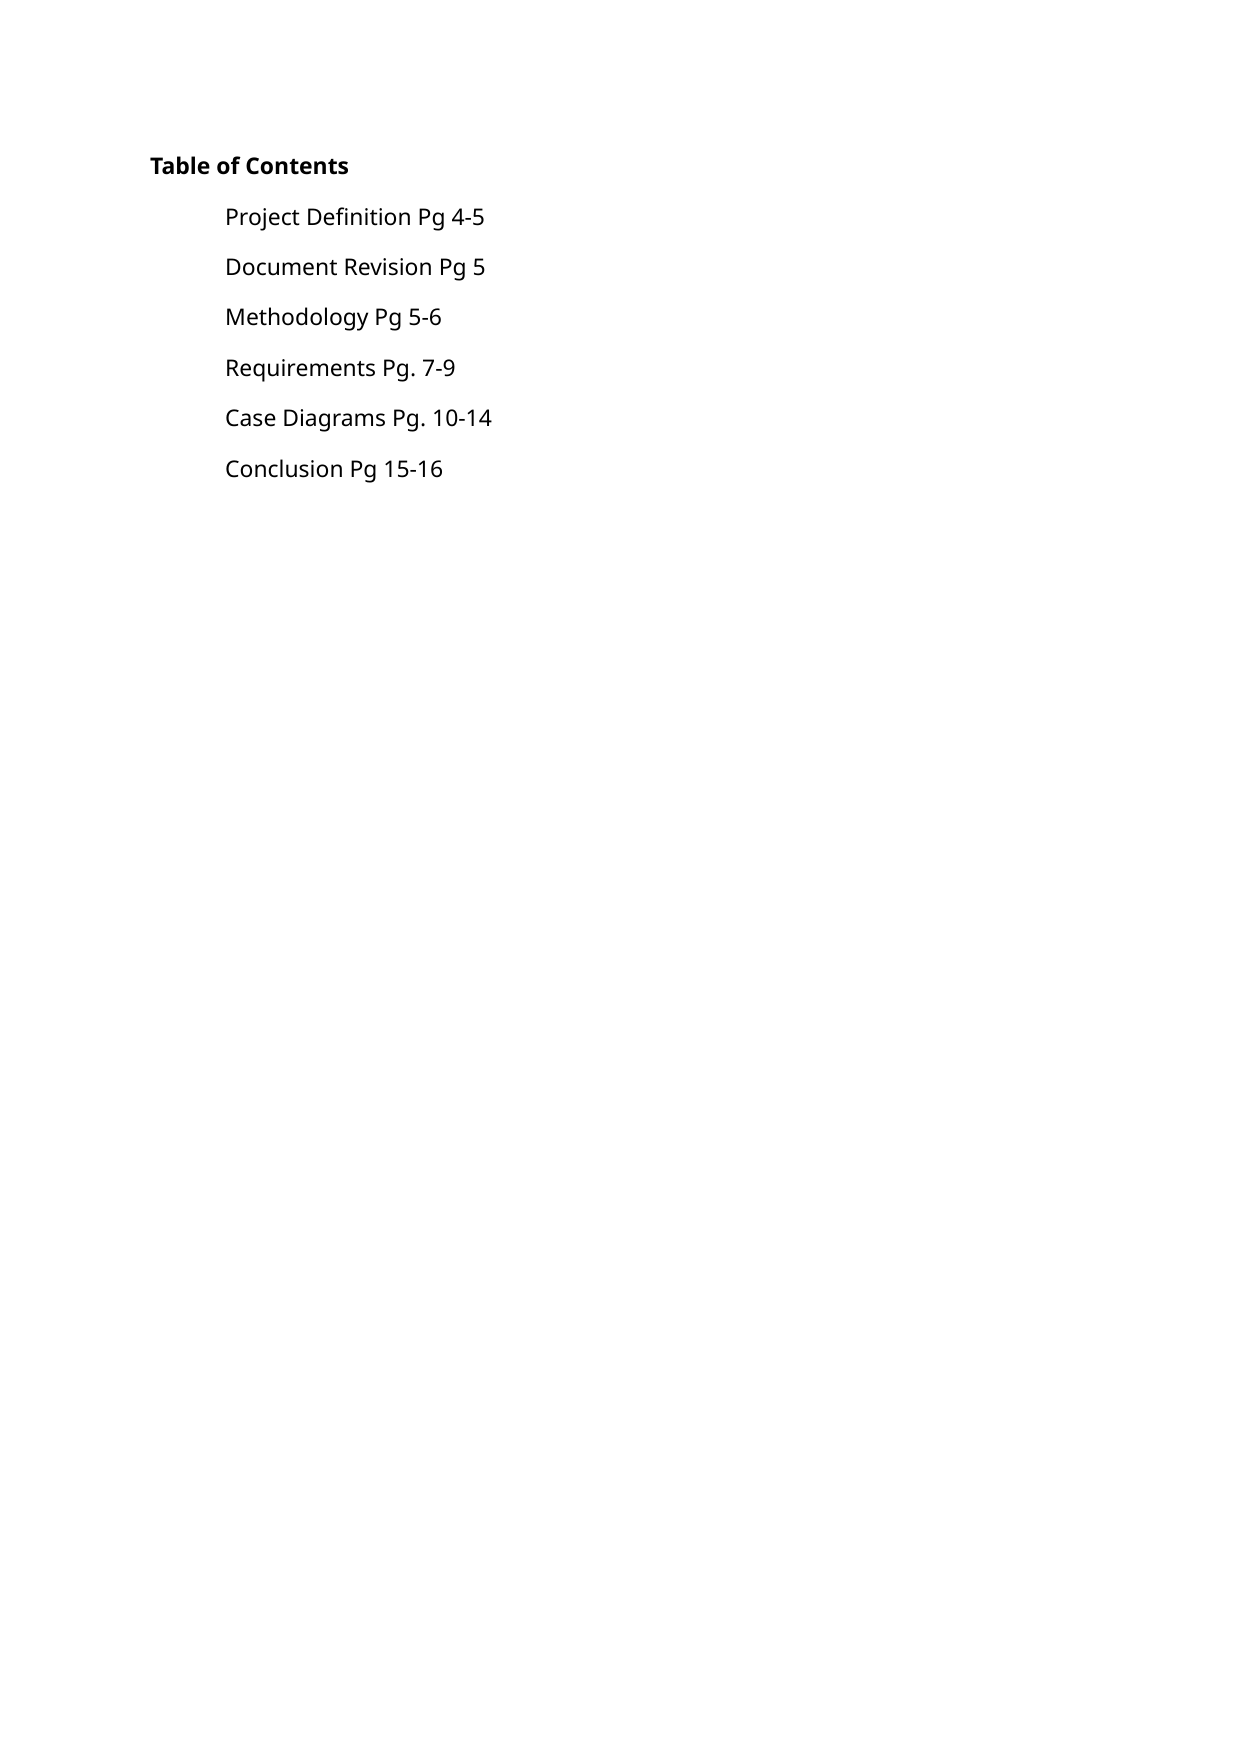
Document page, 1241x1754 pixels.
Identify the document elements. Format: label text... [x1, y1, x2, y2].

text Requirements Pg. 7-9 [150, 352, 1090, 383]
text Table of Contents [150, 150, 1090, 181]
text Document Revision Pg 5 [150, 251, 1090, 282]
text Case Diagrams Pg. 10-14 [150, 402, 1090, 433]
text Methodology Pg 5-6 [150, 301, 1090, 332]
text Project Definition Pg 4-5 [150, 200, 1090, 232]
text Conclusion Pg 15-16 [150, 452, 1090, 484]
